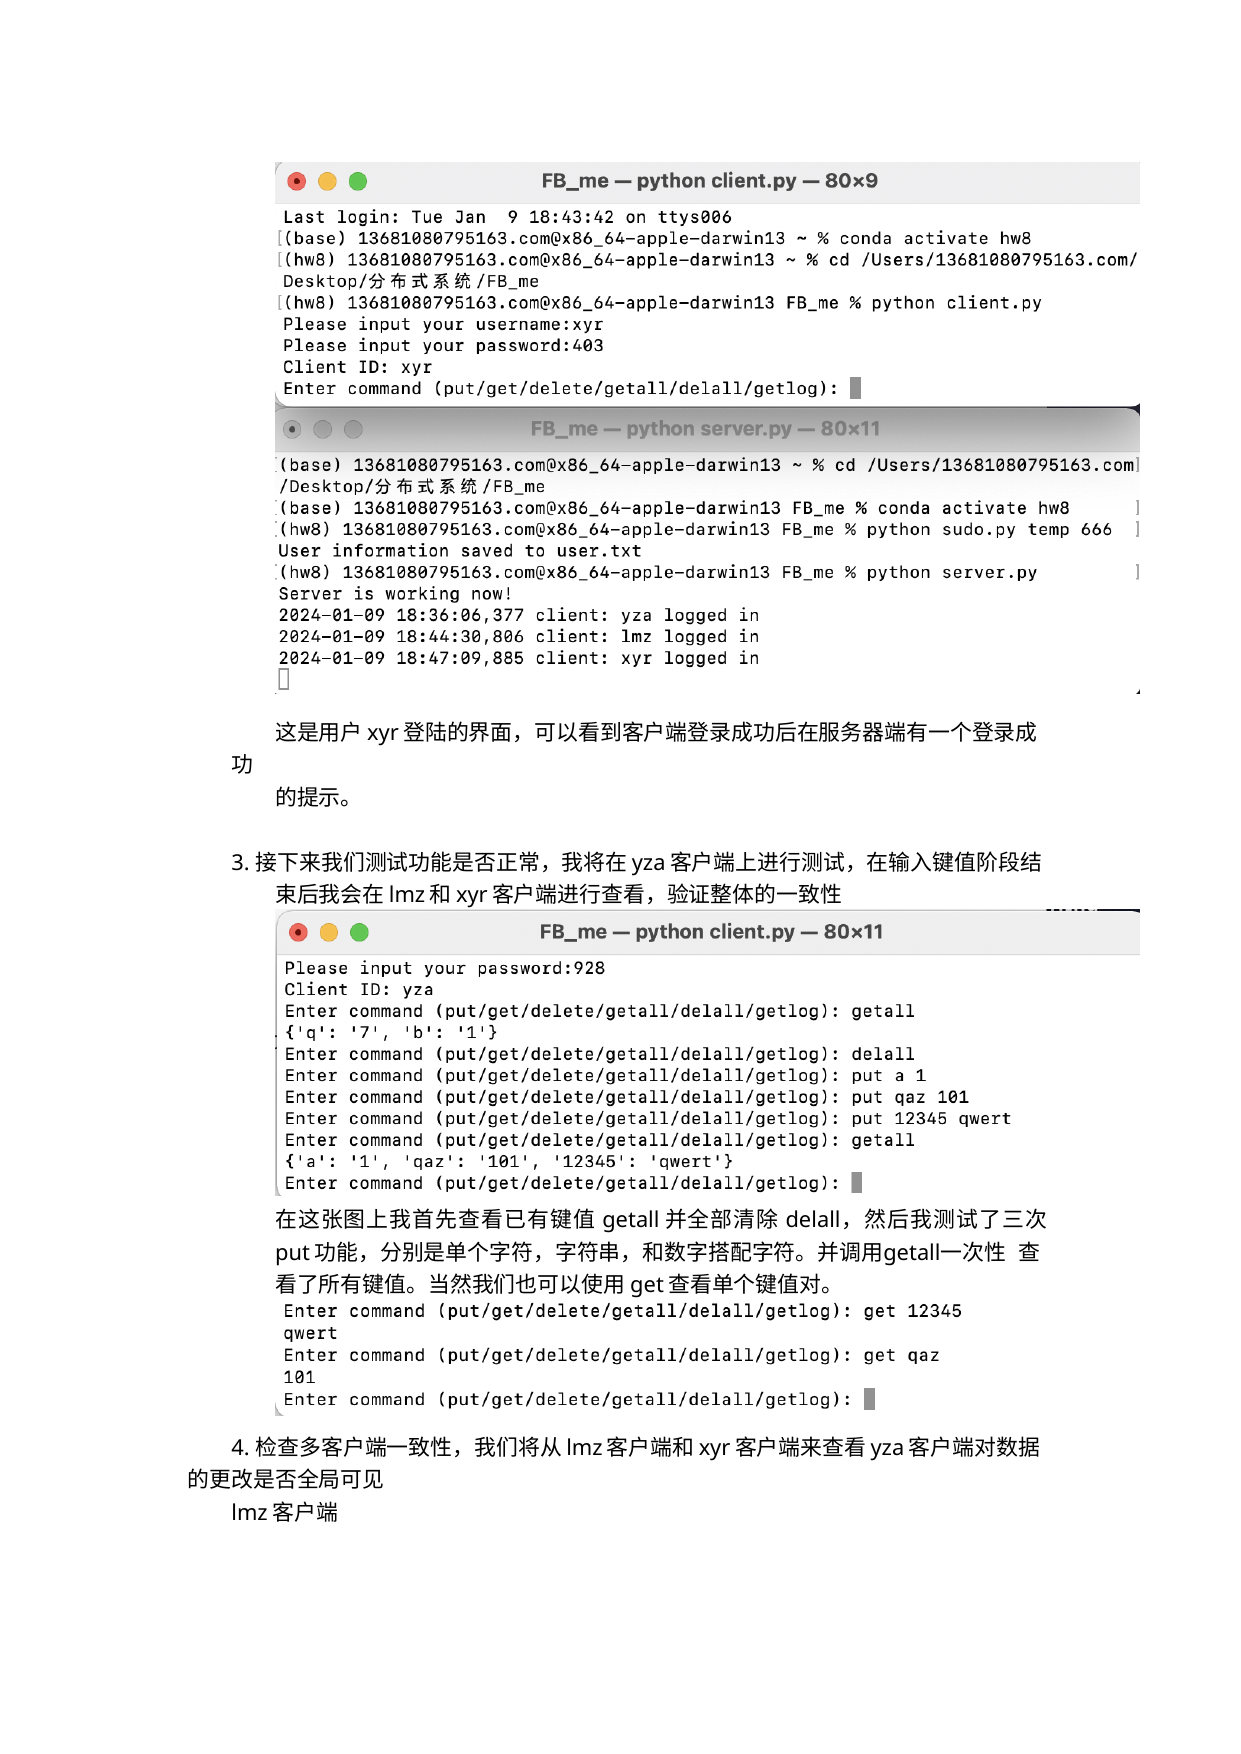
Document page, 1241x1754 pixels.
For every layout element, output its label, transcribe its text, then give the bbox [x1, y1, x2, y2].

text 在这张图上我⾸先查看已有键值 getall并全部清除 delall，然后我测试了三次 put功能，分别是单个字符，字符串，和数字搭配字符。并调⽤getall⼀次性 查 看了所有键值。当然我们也可以使⽤ get查看单个键值对。 [231, 1202, 1053, 1299]
text 这是⽤户xyr登陆的界⾯，可以看到客户端登录成功后在服务器端有⼀个登录成功 [231, 714, 1053, 779]
picture [275, 162, 1140, 694]
text 4. 检查多客户端⼀致性，我们将从lmz客户端和xyr客户端来查看yza客户端对数据的更改是否全局可⻅ [187, 1429, 1053, 1494]
picture [275, 1299, 976, 1416]
picture [275, 909, 1140, 1196]
text 的提示。 [231, 779, 1053, 812]
text 3. 接下来我们测试功能是否正常，我将在yza客户端上进⾏测试，在输⼊键值阶段结 束后我会在lmz和xyr客户端进⾏查看，验证整体的⼀致性 [187, 844, 1053, 909]
text lmz客户端 [187, 1494, 1053, 1527]
